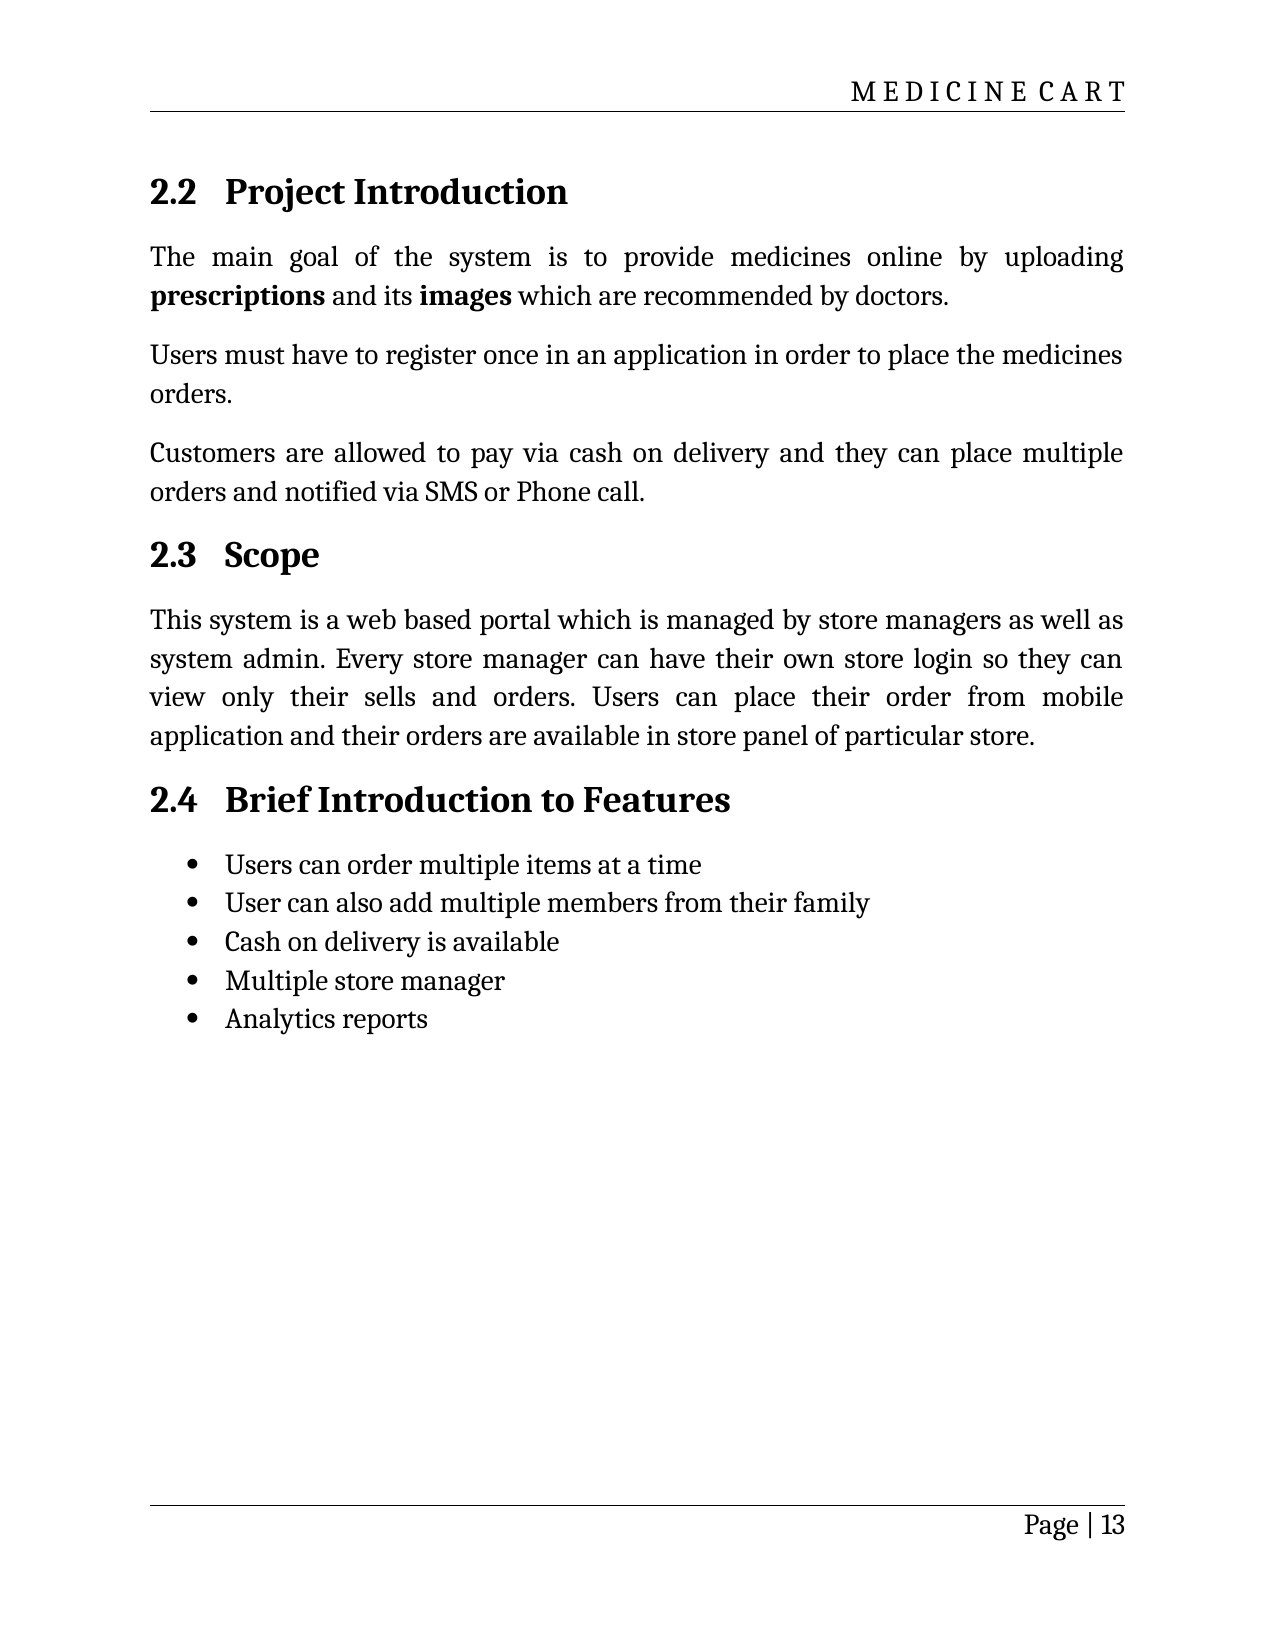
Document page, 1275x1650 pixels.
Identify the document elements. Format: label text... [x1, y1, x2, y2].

subtitle 2.4 Brief Introduction to Features [150, 778, 1125, 822]
text Users must have to register once in an application in order to place the medicines orders. [150, 338, 1125, 410]
list User can also add multiple members from their family [187, 887, 1125, 920]
list Multiple store manager [187, 964, 1125, 997]
subtitle 2.3 Scope [150, 534, 1125, 577]
text This system is a web based portal which is managed by store managers as well as system admin. Every store manager can have their own store login so they can view only their sells and orders. Users can place their order from mobile application and their orders are available in store panel of particular store. [150, 603, 1125, 753]
list Cash on delivery is available [187, 925, 1125, 959]
text The main goal of the system is to provide medicines online by uploading prescriptions and its images which are recommended by doctors. [150, 240, 1125, 312]
subtitle 2.2 Project Introduction [150, 171, 1125, 214]
list Analytics reports [187, 1002, 1125, 1036]
list Users can order multiple items at a time [187, 848, 1125, 882]
text Customers are allowed to pay via cash on delivery and they can place multiple orders and notified via SMS or Phone call. [150, 436, 1125, 508]
